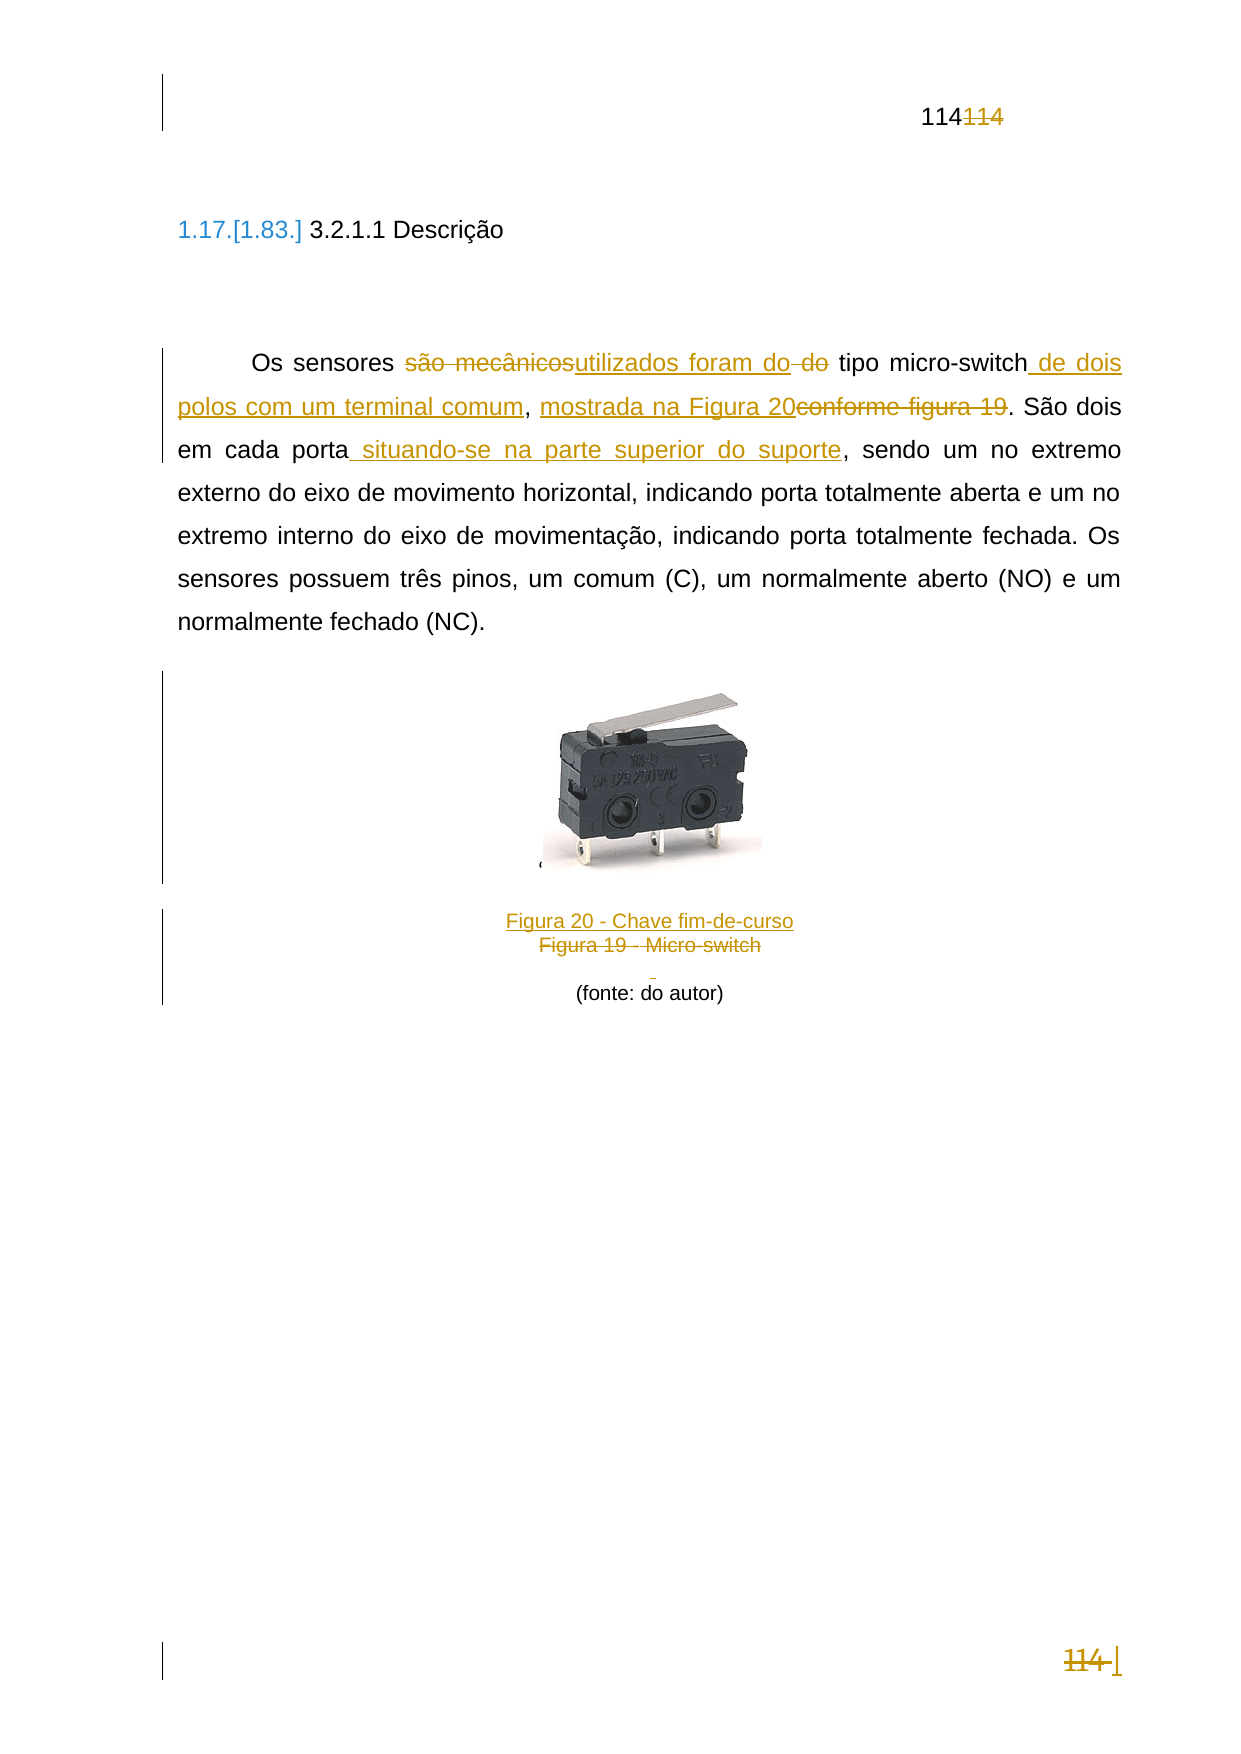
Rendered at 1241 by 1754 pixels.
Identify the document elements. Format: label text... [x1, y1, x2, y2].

text Os sensores tipo micro-switch, . São dois em cada porta, sendo um no extremo externo do eixo de movimento horizontal, indicando porta totalmente aberta e um no extremo interno do eixo de movimentação, indicando porta totalmente fechada. Os sensores possuem três pinos, um comum (C), um normalmente aberto (NO) e um normalmente fechado (NC). [177, 348, 1122, 636]
subtitle 3.2.1.1 Descrição [177, 215, 1122, 243]
picture [542, 671, 763, 879]
text (fonte: do autor) [177, 981, 1122, 1005]
text ‘ [177, 671, 1122, 884]
